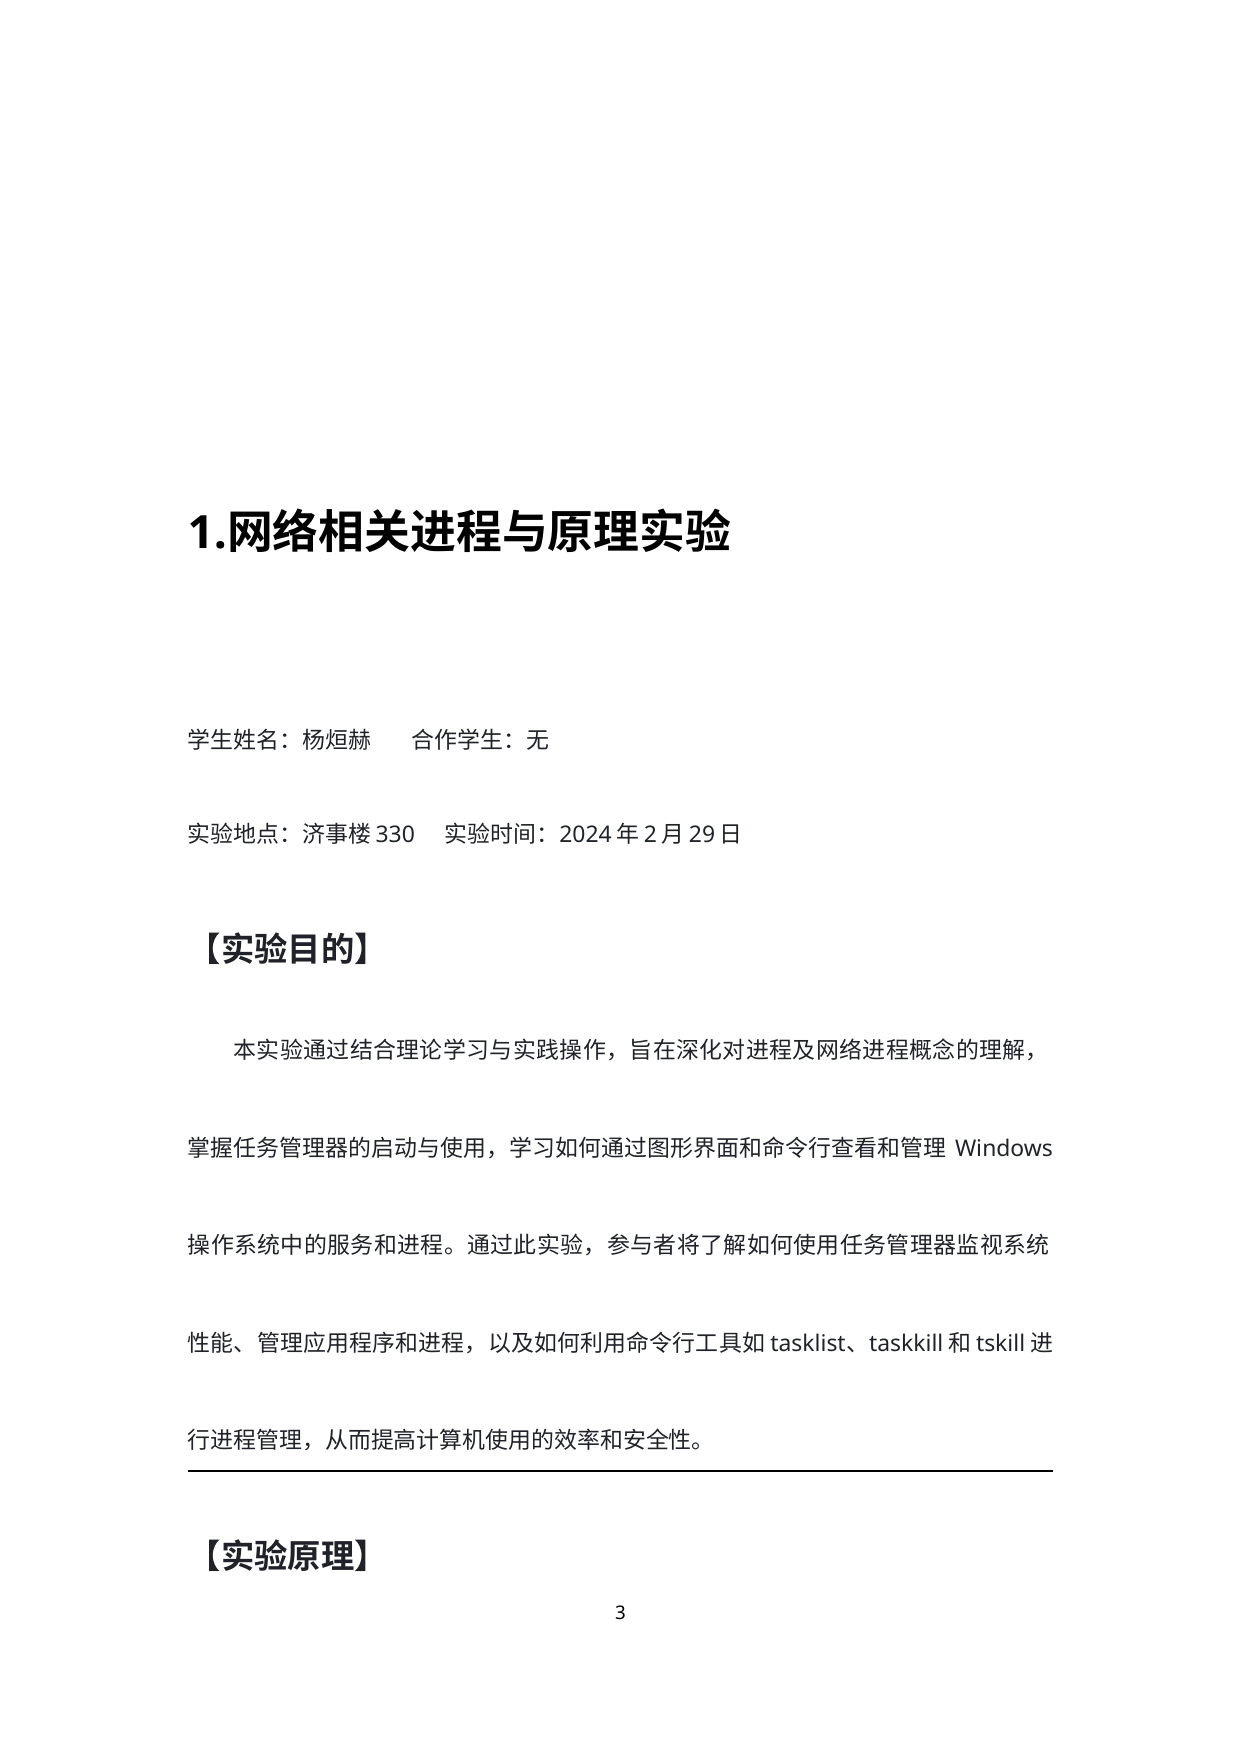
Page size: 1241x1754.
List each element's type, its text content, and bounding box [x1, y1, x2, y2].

text 【实验原理】 [187, 1521, 1053, 1586]
text 学生姓名：杨烜赫 合作学生：无 [187, 706, 1053, 771]
text 实验地点：济事楼330 实验时间：2024年2月29日 [187, 800, 1053, 865]
text 【实验目的】 [187, 915, 1053, 980]
text 本实验通过结合理论学习与实践操作，旨在深化对进程及网络进程概念的理解，掌握任务管理器的启动与使用，学习如何通过图形界面和命令行查看和管理Windows操作系统中的服务和进程。通过此实验，参与者将了解如何使用任务管理器监视系统性能、管理应用程序和进程，以及如何利用命令行工具如tasklist、taskkill和tskill进行进程管理，从而提高计算机使用的效率和安全性。 [187, 1016, 1053, 1471]
subtitle 1.网络相关进程与原理实验 [187, 480, 1053, 577]
